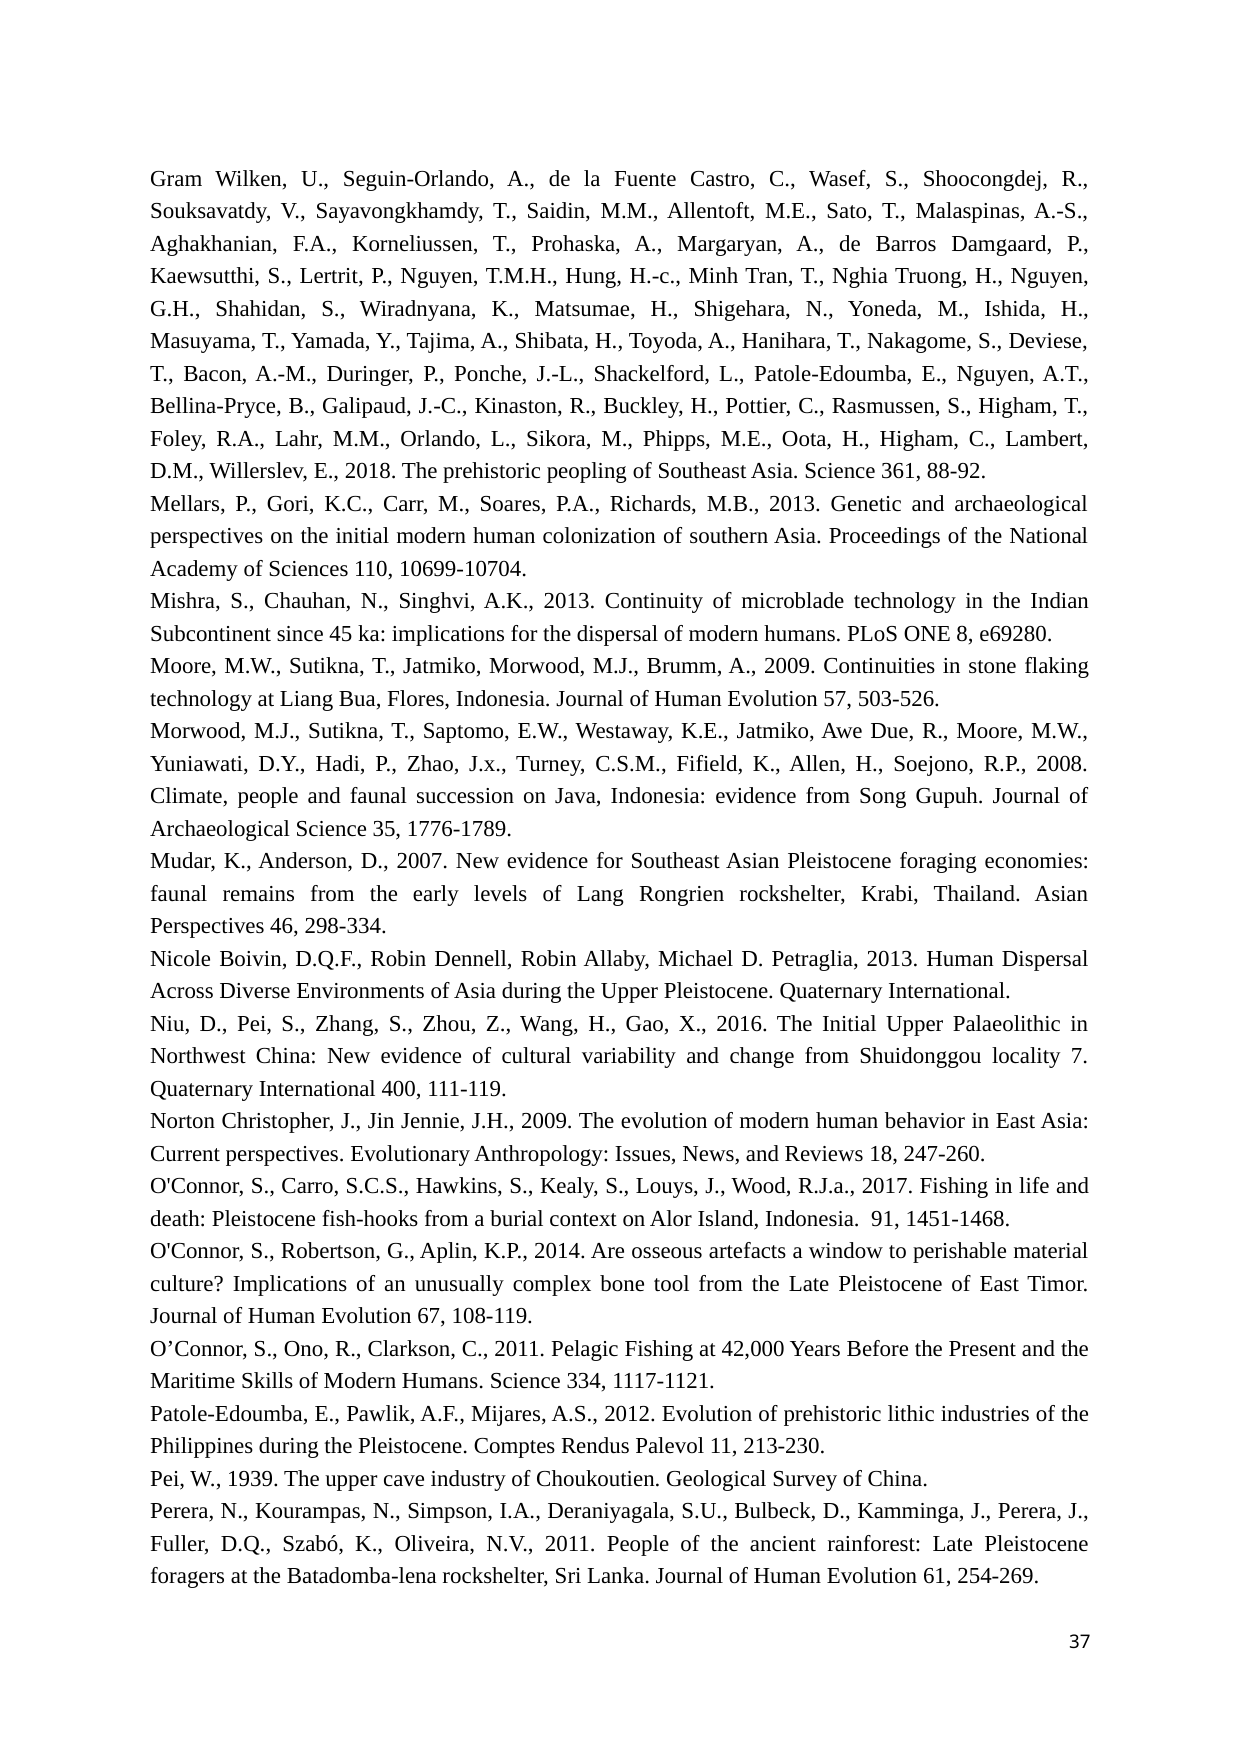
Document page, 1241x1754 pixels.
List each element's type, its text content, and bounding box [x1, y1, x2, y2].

text Pei, W., 1939. The upper cave industry of Choukoutien. Geological Survey of China. [150, 1462, 1090, 1494]
text Mudar, K., Anderson, D., 2007. New evidence for Southeast Asian Pleistocene foraging economies: faunal remains from the early levels of Lang Rongrien rockshelter, Krabi, Thailand. Asian Perspectives 46, 298-334. [150, 844, 1090, 942]
text O’Connor, S., Ono, R., Clarkson, C., 2011. Pelagic Fishing at 42,000 Years Before the Present and the Maritime Skills of Modern Humans. Science 334, 1117-1121. [150, 1332, 1090, 1397]
text Perera, N., Kourampas, N., Simpson, I.A., Deraniyagala, S.U., Bulbeck, D., Kamminga, J., Perera, J., Fuller, D.Q., Szabó, K., Oliveira, N.V., 2011. People of the ancient rainforest: Late Pleistocene foragers at the Batadomba-lena rockshelter, Sri Lanka. Journal of Human Evolution 61, 254-269. [150, 1494, 1090, 1592]
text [150, 162, 1090, 487]
text Patole-Edoumba, E., Pawlik, A.F., Mijares, A.S., 2012. Evolution of prehistoric lithic industries of the Philippines during the Pleistocene. Comptes Rendus Palevol 11, 213-230. [150, 1397, 1090, 1462]
text Niu, D., Pei, S., Zhang, S., Zhou, Z., Wang, H., Gao, X., 2016. The Initial Upper Palaeolithic in Northwest China: New evidence of cultural variability and change from Shuidonggou locality 7. Quaternary International 400, 111-119. [150, 1007, 1090, 1104]
text O'Connor, S., Robertson, G., Aplin, K.P., 2014. Are osseous artefacts a window to perishable material culture? Implications of an unusually complex bone tool from the Late Pleistocene of East Timor. Journal of Human Evolution 67, 108-119. [150, 1234, 1090, 1332]
text Nicole Boivin, D.Q.F., Robin Dennell, Robin Allaby, Michael D. Petraglia, 2013. Human Dispersal Across Diverse Environments of Asia during the Upper Pleistocene. Quaternary International. [150, 942, 1090, 1007]
text O'Connor, S., Carro, S.C.S., Hawkins, S., Kealy, S., Louys, J., Wood, R.J.a., 2017. Fishing in life and death: Pleistocene fish-hooks from a burial context on Alor Island, Indonesia. 91, 1451-1468. [150, 1169, 1090, 1234]
text Morwood, M.J., Sutikna, T., Saptomo, E.W., Westaway, K.E., Jatmiko, Awe Due, R., Moore, M.W., Yuniawati, D.Y., Hadi, P., Zhao, J.x., Turney, C.S.M., Fifield, K., Allen, H., Soejono, R.P., 2008. Climate, people and faunal succession on Java, Indonesia: evidence from Song Gupuh. Journal of Archaeological Science 35, 1776-1789. [150, 714, 1090, 844]
text Moore, M.W., Sutikna, T., Jatmiko, Morwood, M.J., Brumm, A., 2009. Continuities in stone flaking technology at Liang Bua, Flores, Indonesia. Journal of Human Evolution 57, 503-526. [150, 649, 1090, 714]
text Mishra, S., Chauhan, N., Singhvi, A.K., 2013. Continuity of microblade technology in the Indian Subcontinent since 45 ka: implications for the dispersal of modern humans. PLoS ONE 8, e69280. [150, 584, 1090, 649]
text Norton Christopher, J., Jin Jennie, J.H., 2009. The evolution of modern human behavior in East Asia: Current perspectives. Evolutionary Anthropology: Issues, News, and Reviews 18, 247-260. [150, 1104, 1090, 1169]
text Mellars, P., Gori, K.C., Carr, M., Soares, P.A., Richards, M.B., 2013. Genetic and archaeological perspectives on the initial modern human colonization of southern Asia. Proceedings of the National Academy of Sciences 110, 10699-10704. [150, 487, 1090, 584]
